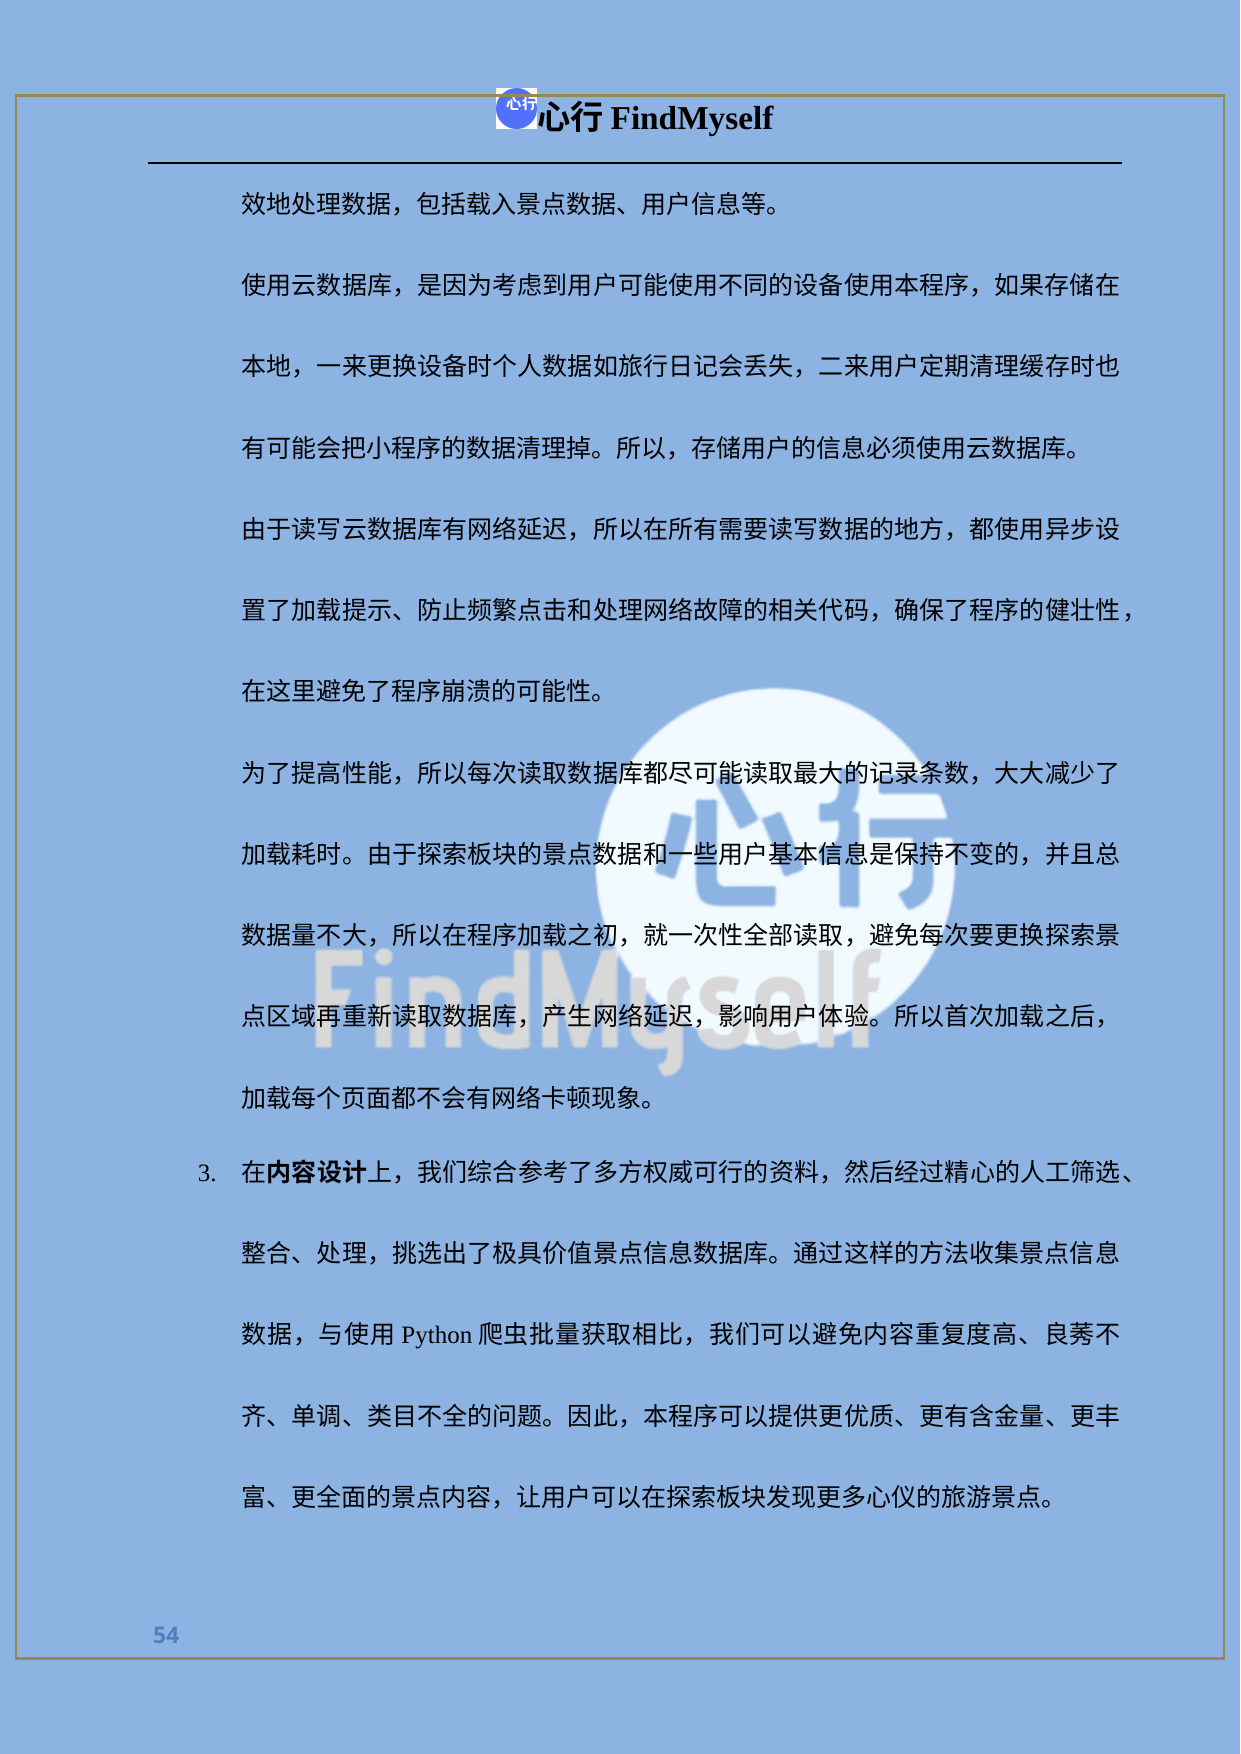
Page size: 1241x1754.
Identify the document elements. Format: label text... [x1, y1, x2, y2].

picture [496, 88, 537, 94]
list 在内容设计上，我们综合参考了多方权威可行的资料，然后经过精心的人工筛选、整合、处理，挑选出了极具价值景点信息数据库。通过这样的方法收集景点信息数据，与使用Python爬虫批量获取相比，我们可以避免内容重复度高、良莠不齐、单调、类目不全的问题。因此，本程序可以提供更优质、更有含金量、更丰富、更全面的景点内容，让用户可以在探索板块发现更多心仪的旅游景点。 [198, 1138, 1122, 1528]
picture [496, 97, 537, 129]
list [198, 170, 1122, 1129]
